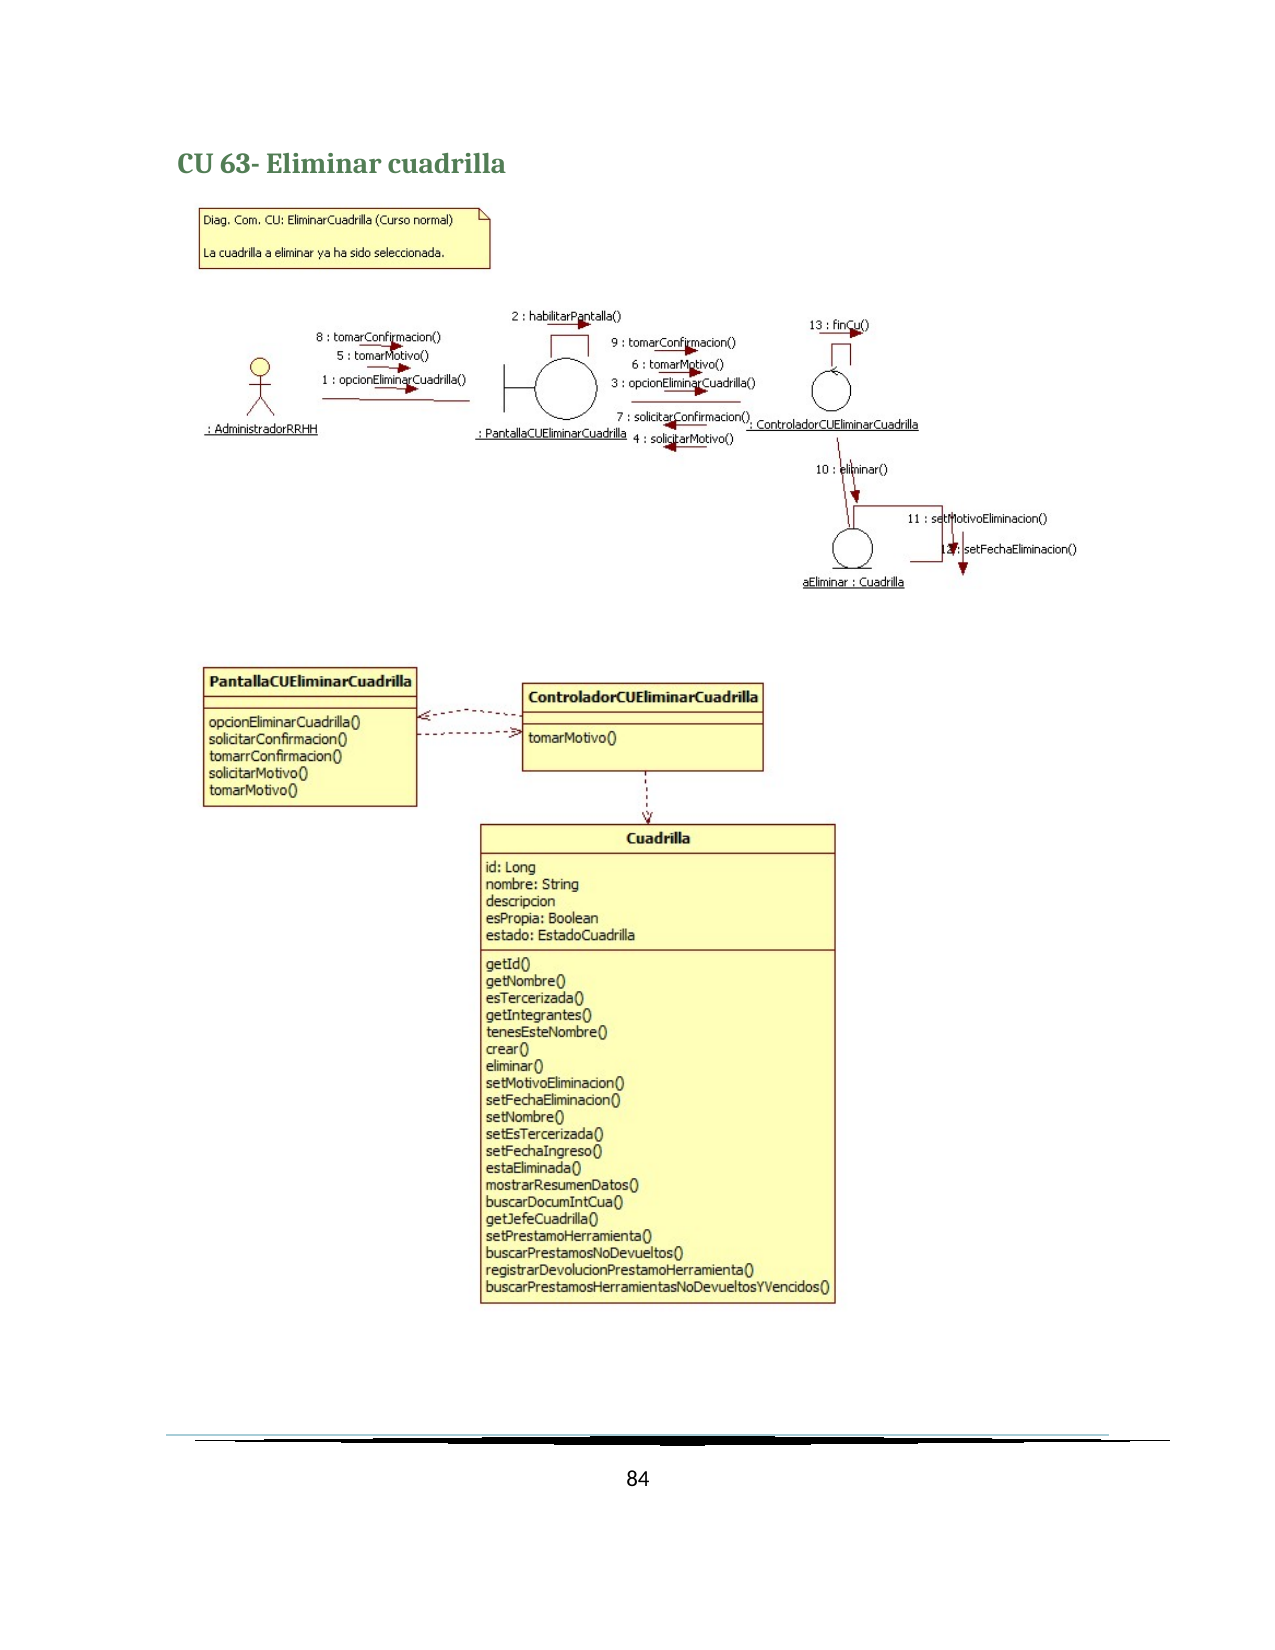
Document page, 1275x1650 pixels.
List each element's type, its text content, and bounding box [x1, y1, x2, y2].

subtitle CU 63- Eliminar cuadrilla [177, 148, 1098, 181]
picture [177, 641, 862, 1330]
picture [177, 186, 1098, 617]
